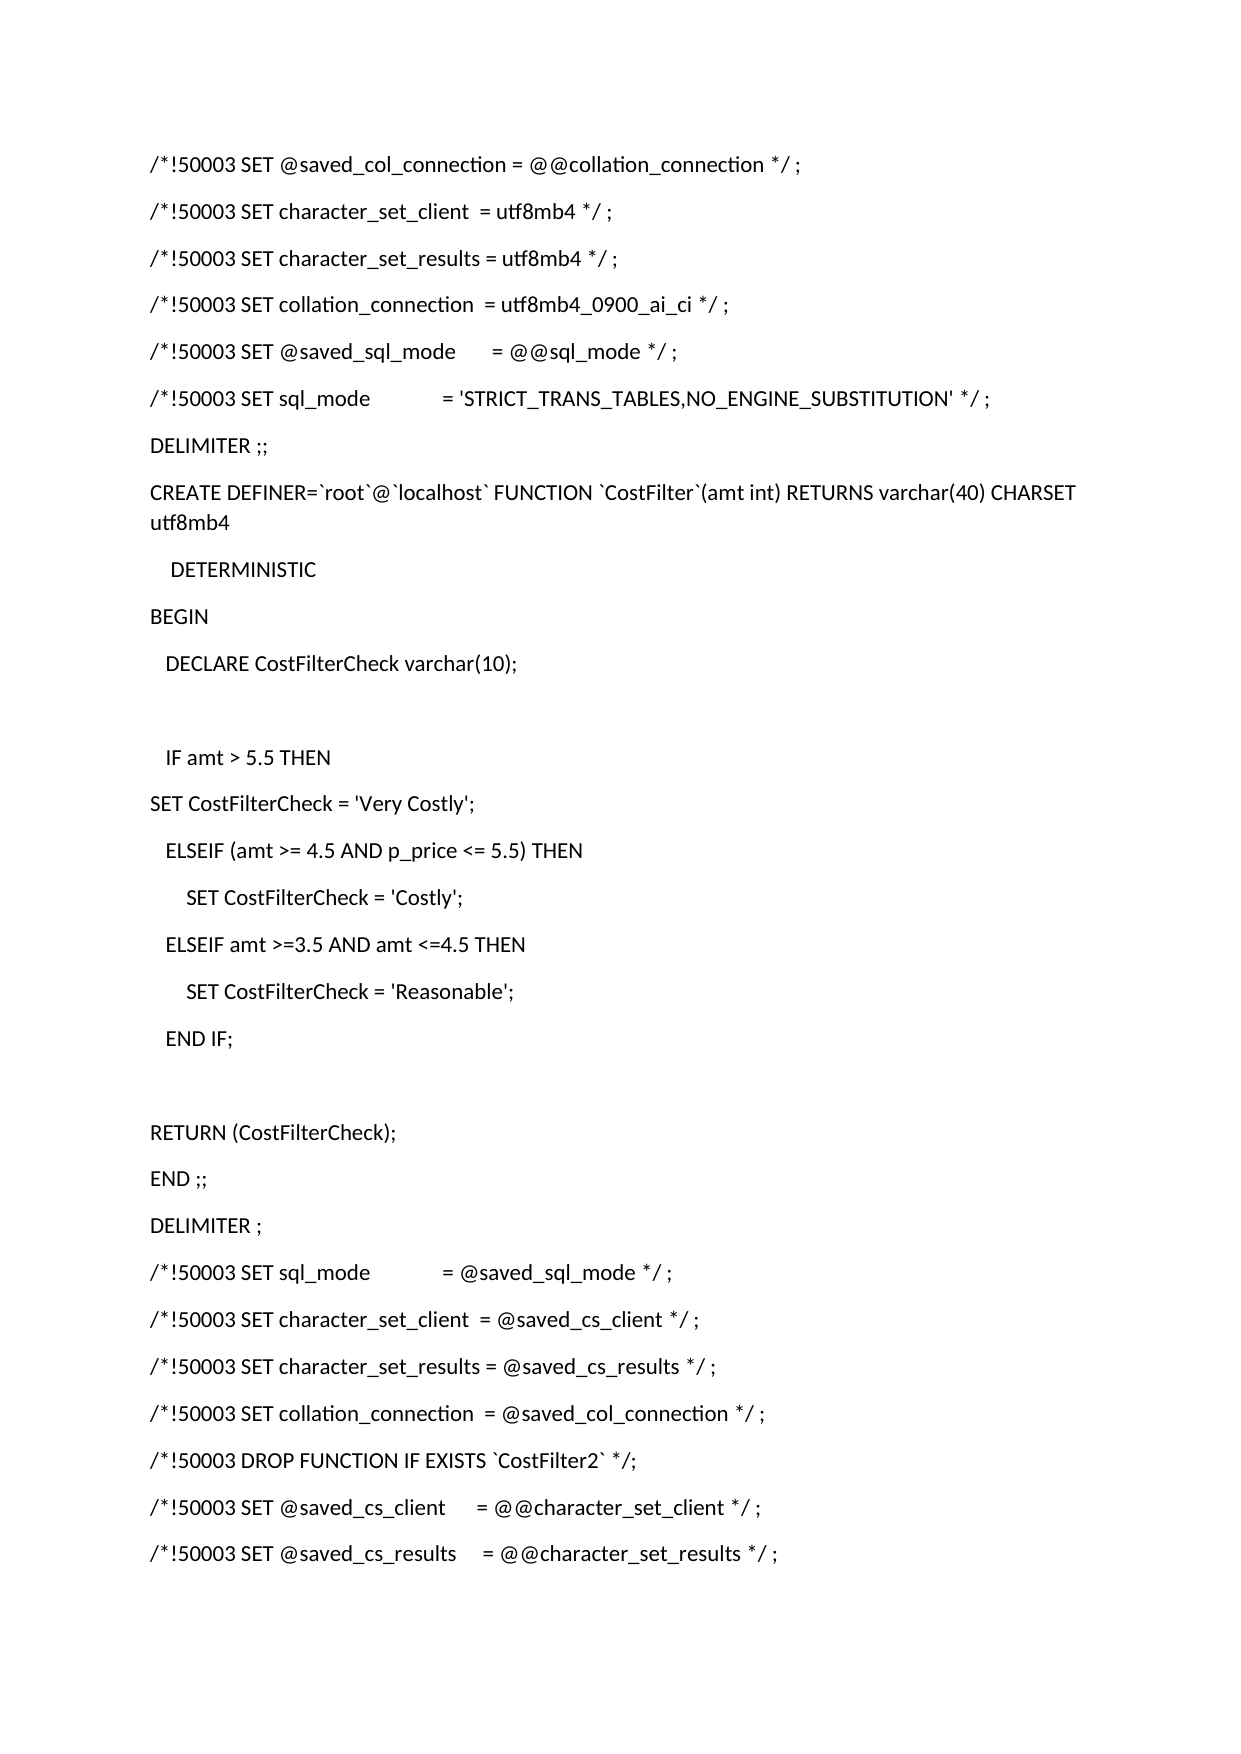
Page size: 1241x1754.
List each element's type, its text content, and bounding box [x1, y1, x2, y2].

text /*!50003 SET collation_connection = @saved_col_connection */ ; [150, 1399, 1090, 1427]
text /*!50003 SET @saved_sql_mode = @@sql_mode */ ; [150, 337, 1090, 366]
text /*!50003 SET character_set_results = utf8mb4 */ ; [150, 244, 1090, 272]
text DETERMINISTIC [150, 555, 1090, 583]
text /*!50003 SET @saved_cs_client = @@character_set_client */ ; [150, 1493, 1090, 1521]
text /*!50003 SET character_set_client = @saved_cs_client */ ; [150, 1305, 1090, 1333]
text DECLARE CostFilterCheck varchar(10); [150, 649, 1090, 677]
text BEGIN [150, 602, 1090, 630]
text RETURN (CostFilterCheck); [150, 1118, 1090, 1146]
text ELSEIF amt >=3.5 AND amt <=4.5 THEN [150, 930, 1090, 958]
text /*!50003 DROP FUNCTION IF EXISTS `CostFilter2` */; [150, 1446, 1090, 1474]
text /*!50003 SET sql_mode = 'STRICT_TRANS_TABLES,NO_ENGINE_SUBSTITUTION' */ ; [150, 384, 1090, 412]
text /*!50003 SET @saved_cs_results = @@character_set_results */ ; [150, 1539, 1090, 1568]
text DELIMITER ;; [150, 431, 1090, 459]
text END ;; [150, 1164, 1090, 1193]
text /*!50003 SET character_set_results = @saved_cs_results */ ; [150, 1352, 1090, 1380]
text SET CostFilterCheck = 'Costly'; [150, 883, 1090, 911]
text /*!50003 SET collation_connection = utf8mb4_0900_ai_ci */ ; [150, 291, 1090, 319]
text /*!50003 SET character_set_client = utf8mb4 */ ; [150, 197, 1090, 225]
text SET CostFilterCheck = 'Reasonable'; [150, 977, 1090, 1005]
text /*!50003 SET sql_mode = @saved_sql_mode */ ; [150, 1258, 1090, 1286]
text /*!50003 SET @saved_col_connection = @@collation_connection */ ; [150, 150, 1090, 178]
text IF amt > 5.5 THEN [150, 743, 1090, 771]
text DELIMITER ; [150, 1211, 1090, 1239]
text ELSEIF (amt >= 4.5 AND p_price <= 5.5) THEN [150, 836, 1090, 864]
text CREATE DEFINER=`root`@`localhost` FUNCTION `CostFilter`(amt int) RETURNS varchar(40) CHARSET utf8mb4 [150, 478, 1090, 536]
text END IF; [150, 1024, 1090, 1052]
text SET CostFilterCheck = 'Very Costly'; [150, 789, 1090, 818]
